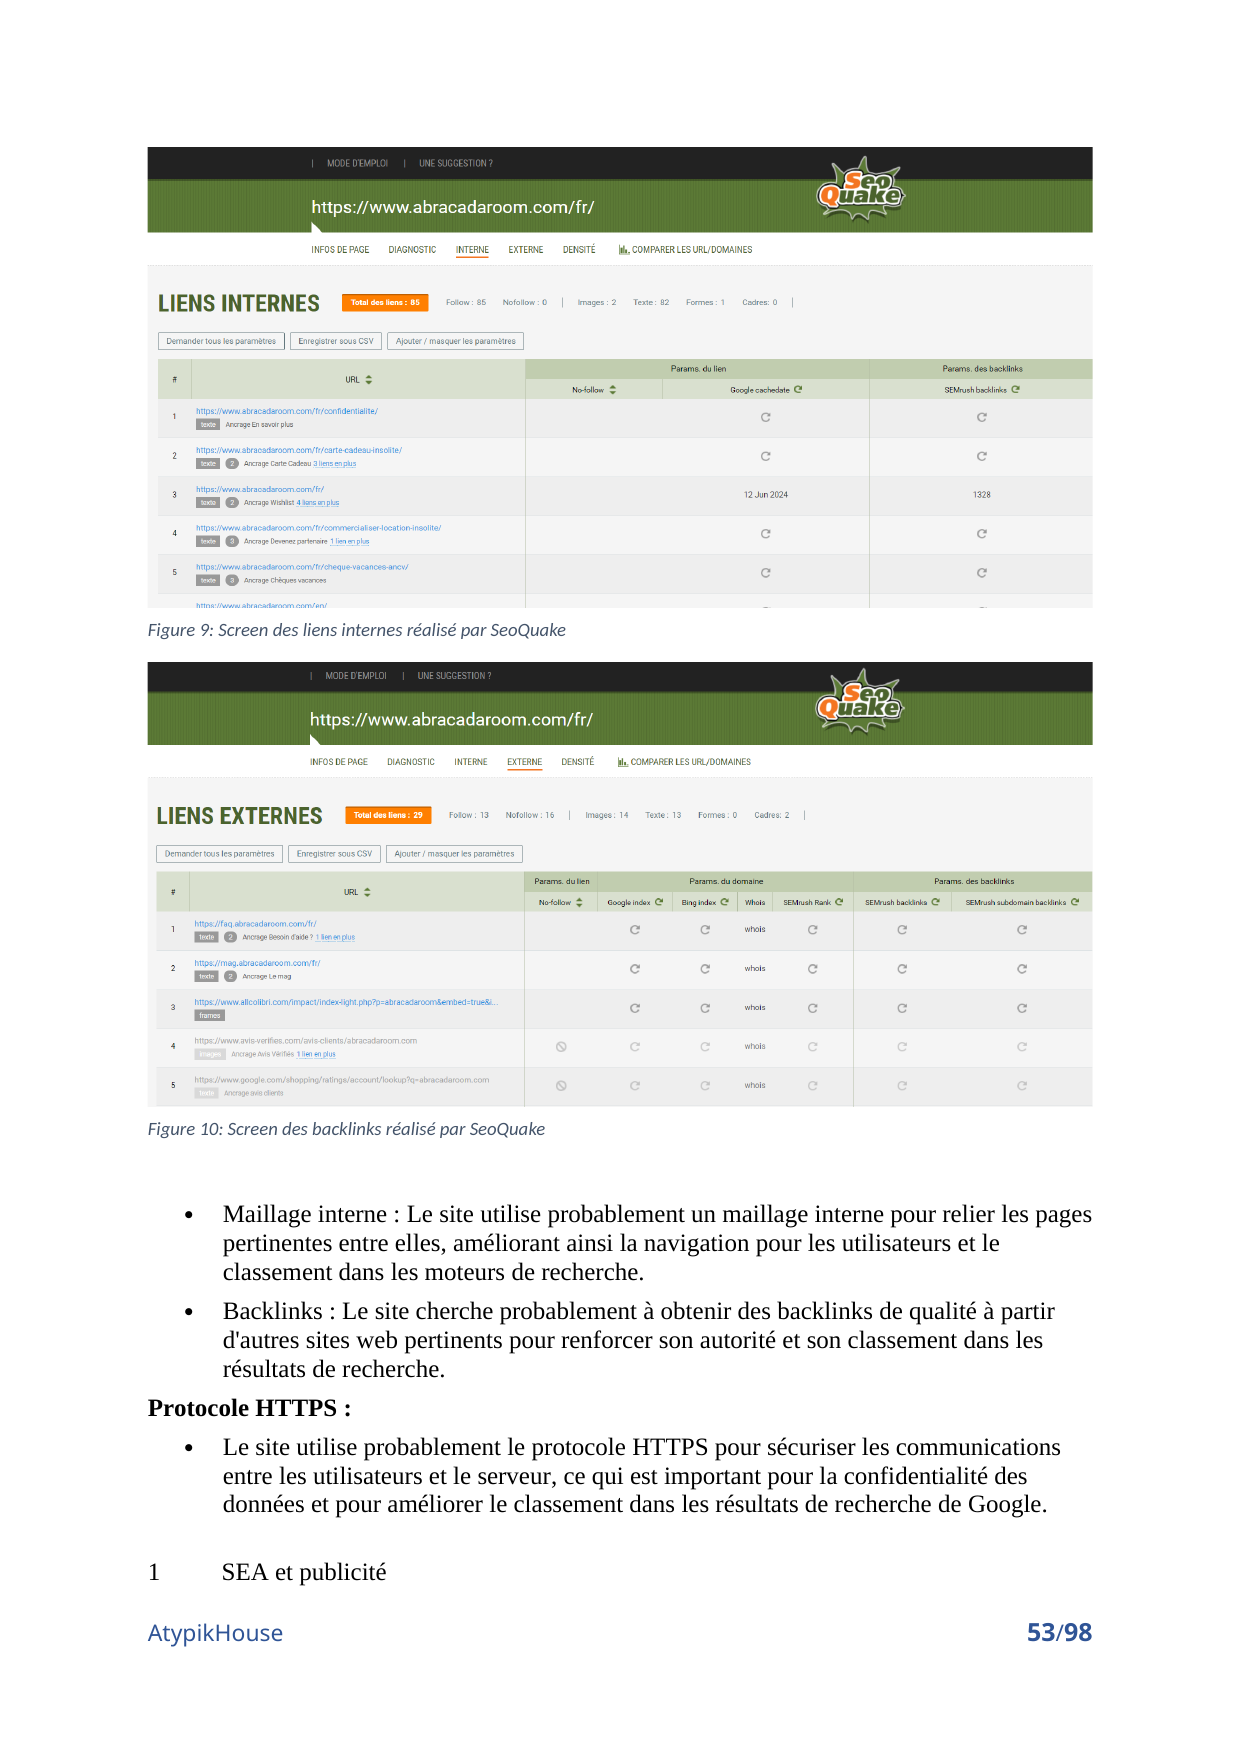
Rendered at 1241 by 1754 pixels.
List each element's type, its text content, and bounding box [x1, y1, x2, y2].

text Figure 9: Screen des liens internes réalisé par SeoQuake [148, 618, 1093, 641]
list Le site utilise probablement le protocole HTTPS pour sécuriser les communications entre les utilisateurs et le serveur, ce qui est important pour la confidentialité des données et pour améliorer le classement dans les résultats de recherche de Google. [185, 1432, 1093, 1518]
text Figure 10: Screen des backlinks réalisé par SeoQuake [148, 1117, 1093, 1140]
list Backlinks : Le site cherche probablement à obtenir des backlinks de qualité à partir d'autres sites web pertinents pour renforcer son autorité et son classement dans les résultats de recherche. [185, 1296, 1093, 1382]
list Maillage interne : Le site utilise probablement un maillage interne pour relier les pages pertinentes entre elles, améliorant ainsi la navigation pour les utilisateurs et le classement dans les moteurs de recherche. [185, 1199, 1093, 1286]
list SEA et publicité [148, 1557, 1093, 1586]
picture [147, 147, 1093, 608]
text Protocole HTTPS : [148, 1393, 1093, 1422]
picture [147, 662, 1093, 1107]
